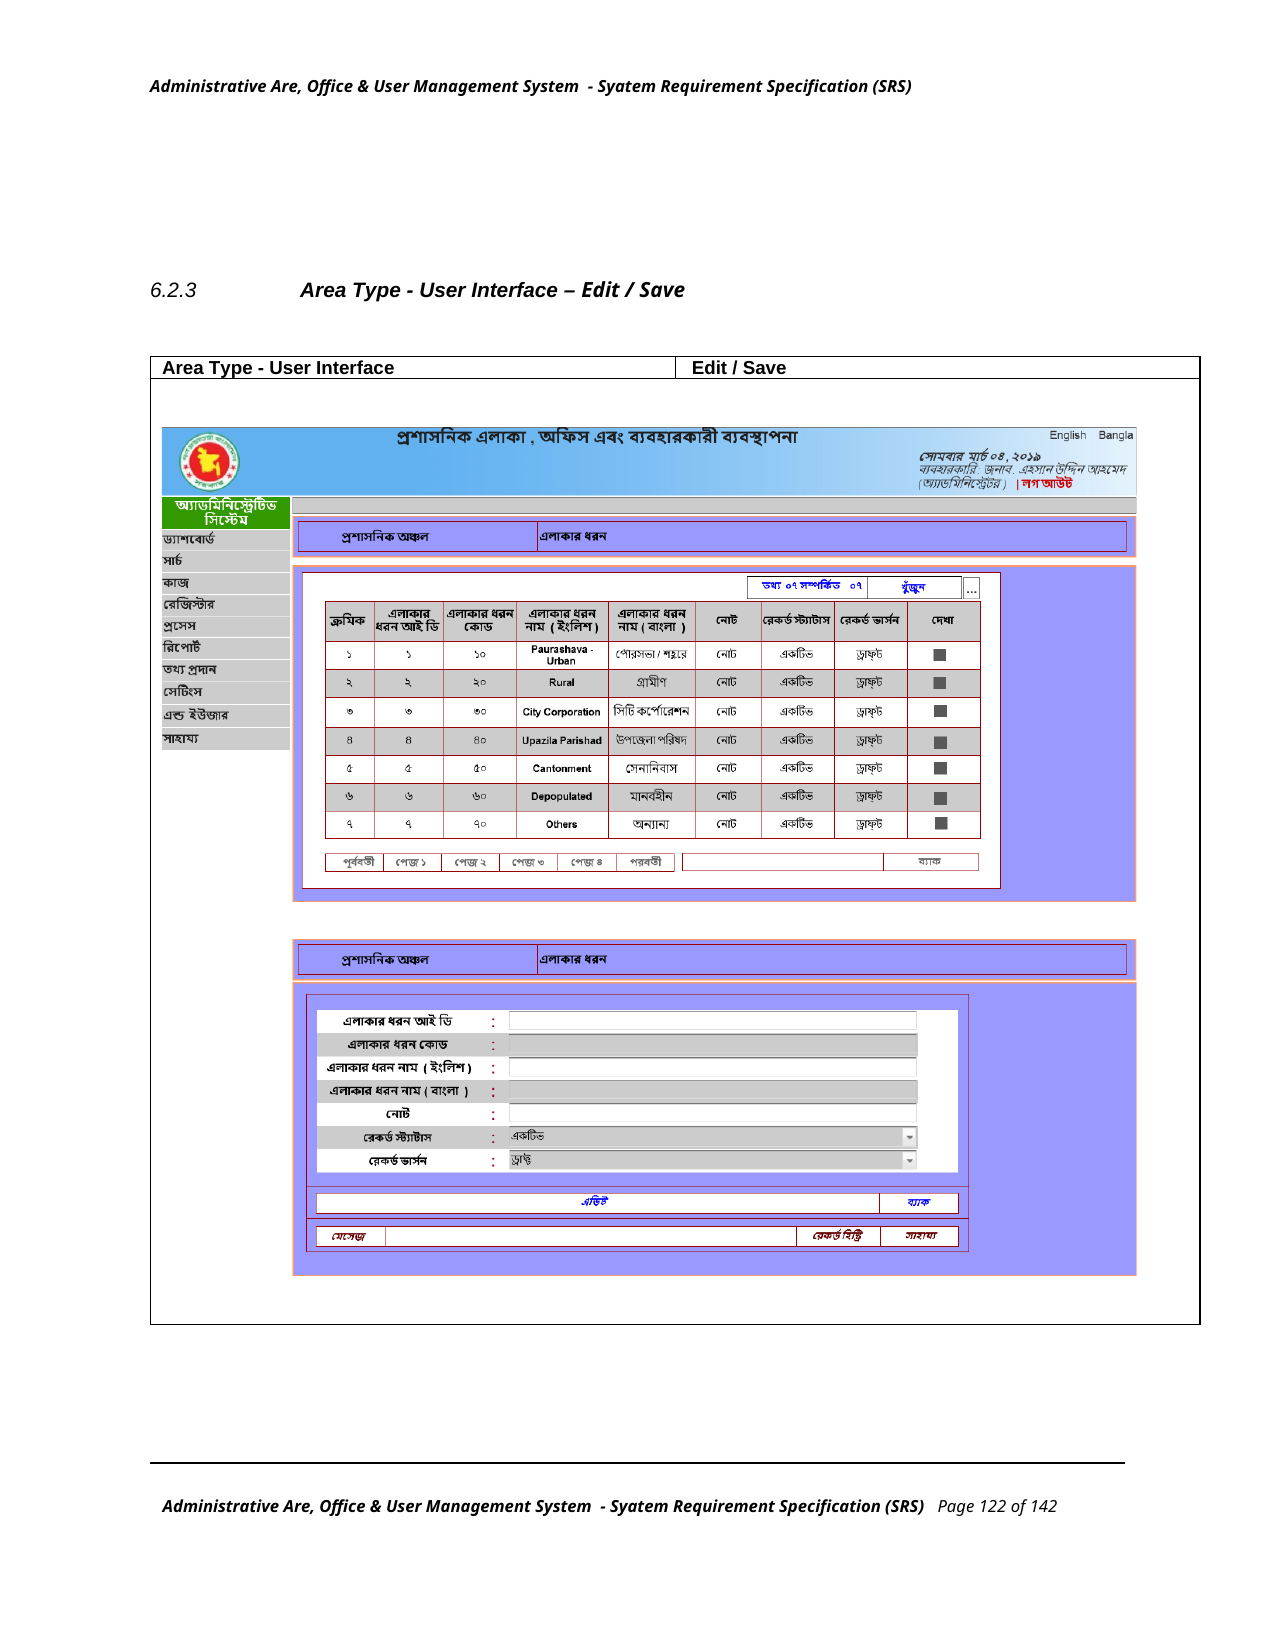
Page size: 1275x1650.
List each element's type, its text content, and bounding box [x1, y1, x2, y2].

subtitle Area Type - User Interface – Edit / Save [150, 275, 1125, 303]
picture [161, 427, 1137, 1276]
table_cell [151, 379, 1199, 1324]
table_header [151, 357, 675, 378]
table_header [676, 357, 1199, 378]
